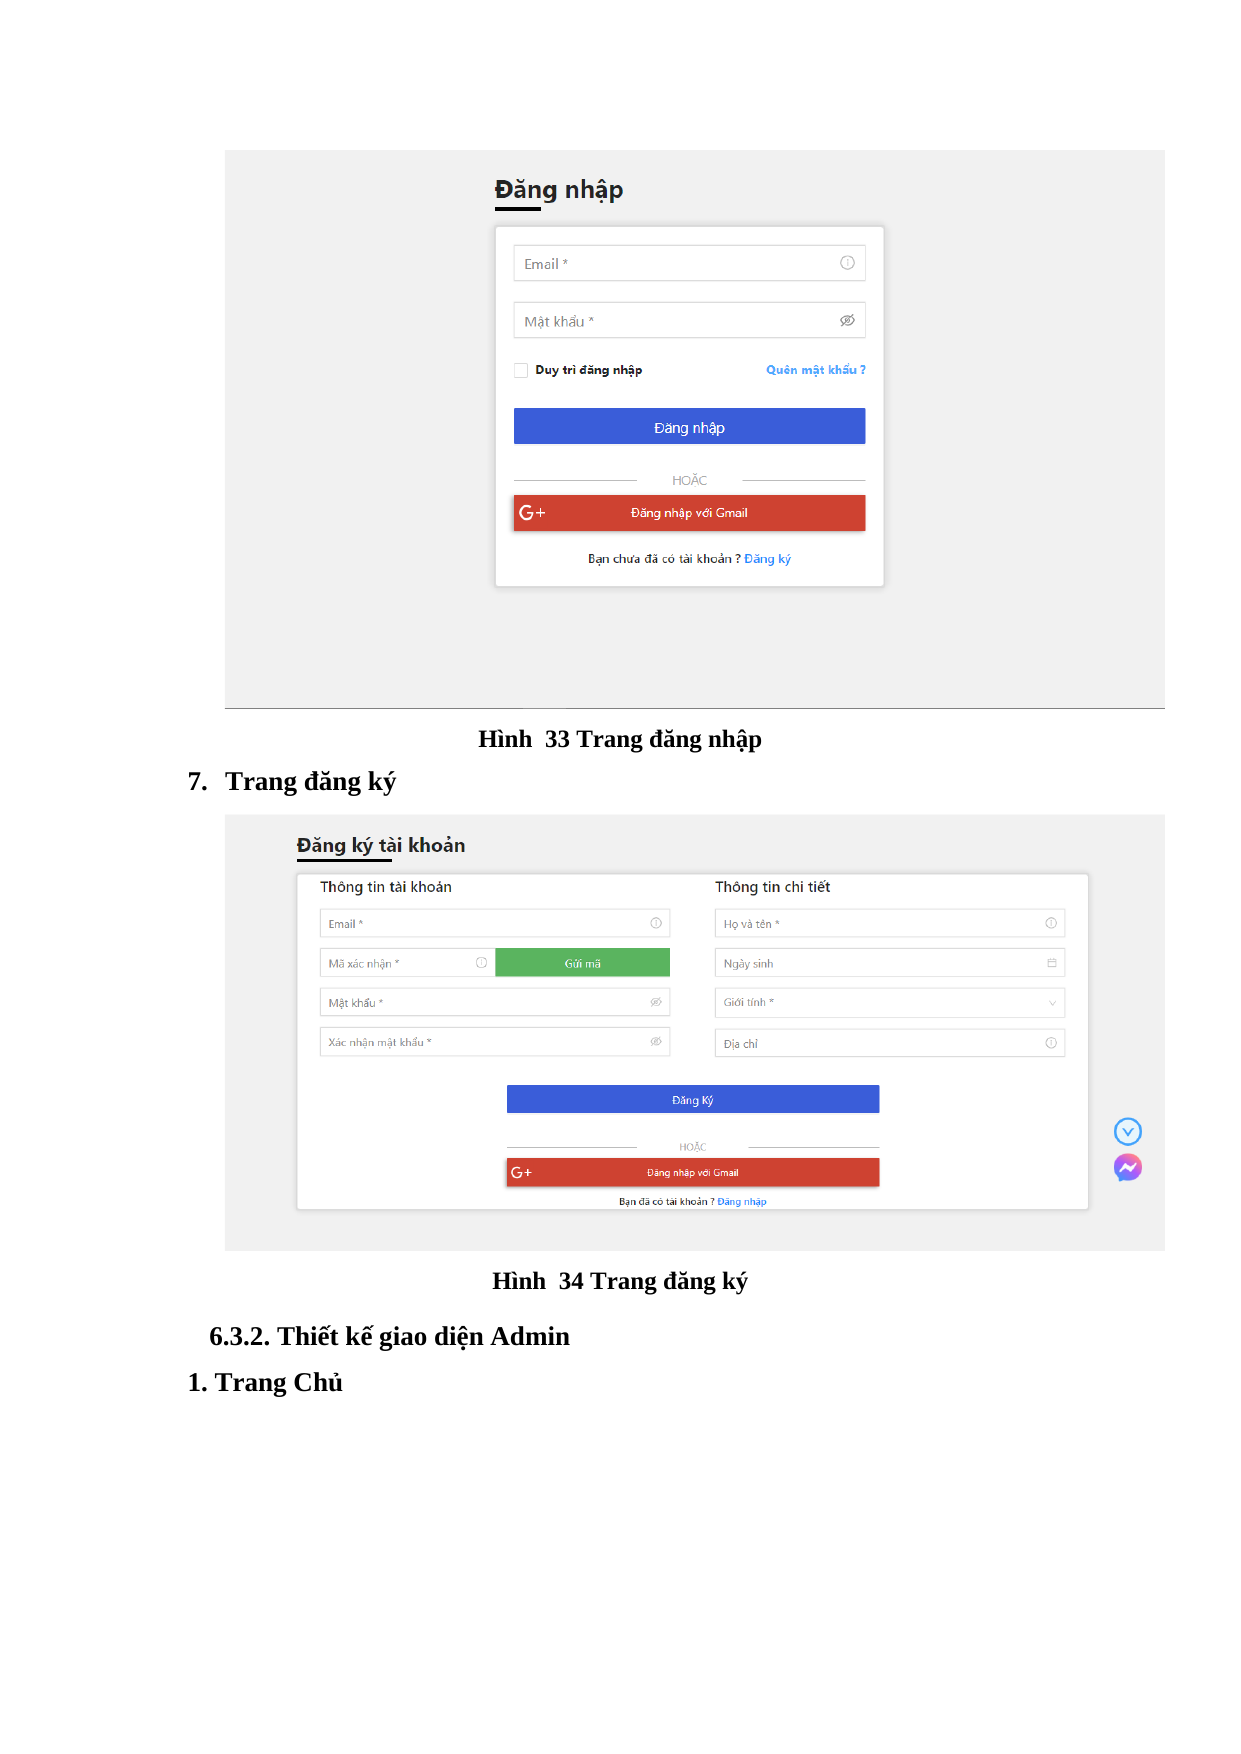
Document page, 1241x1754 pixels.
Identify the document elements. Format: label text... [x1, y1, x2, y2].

picture [224, 150, 1165, 709]
text 1. Trang Chủ [150, 1366, 1090, 1397]
list Trang đăng ký [187, 766, 1090, 797]
subtitle 6.3.2. Thiết kế giao diện Admin [209, 1320, 1090, 1351]
picture [224, 812, 1165, 1251]
